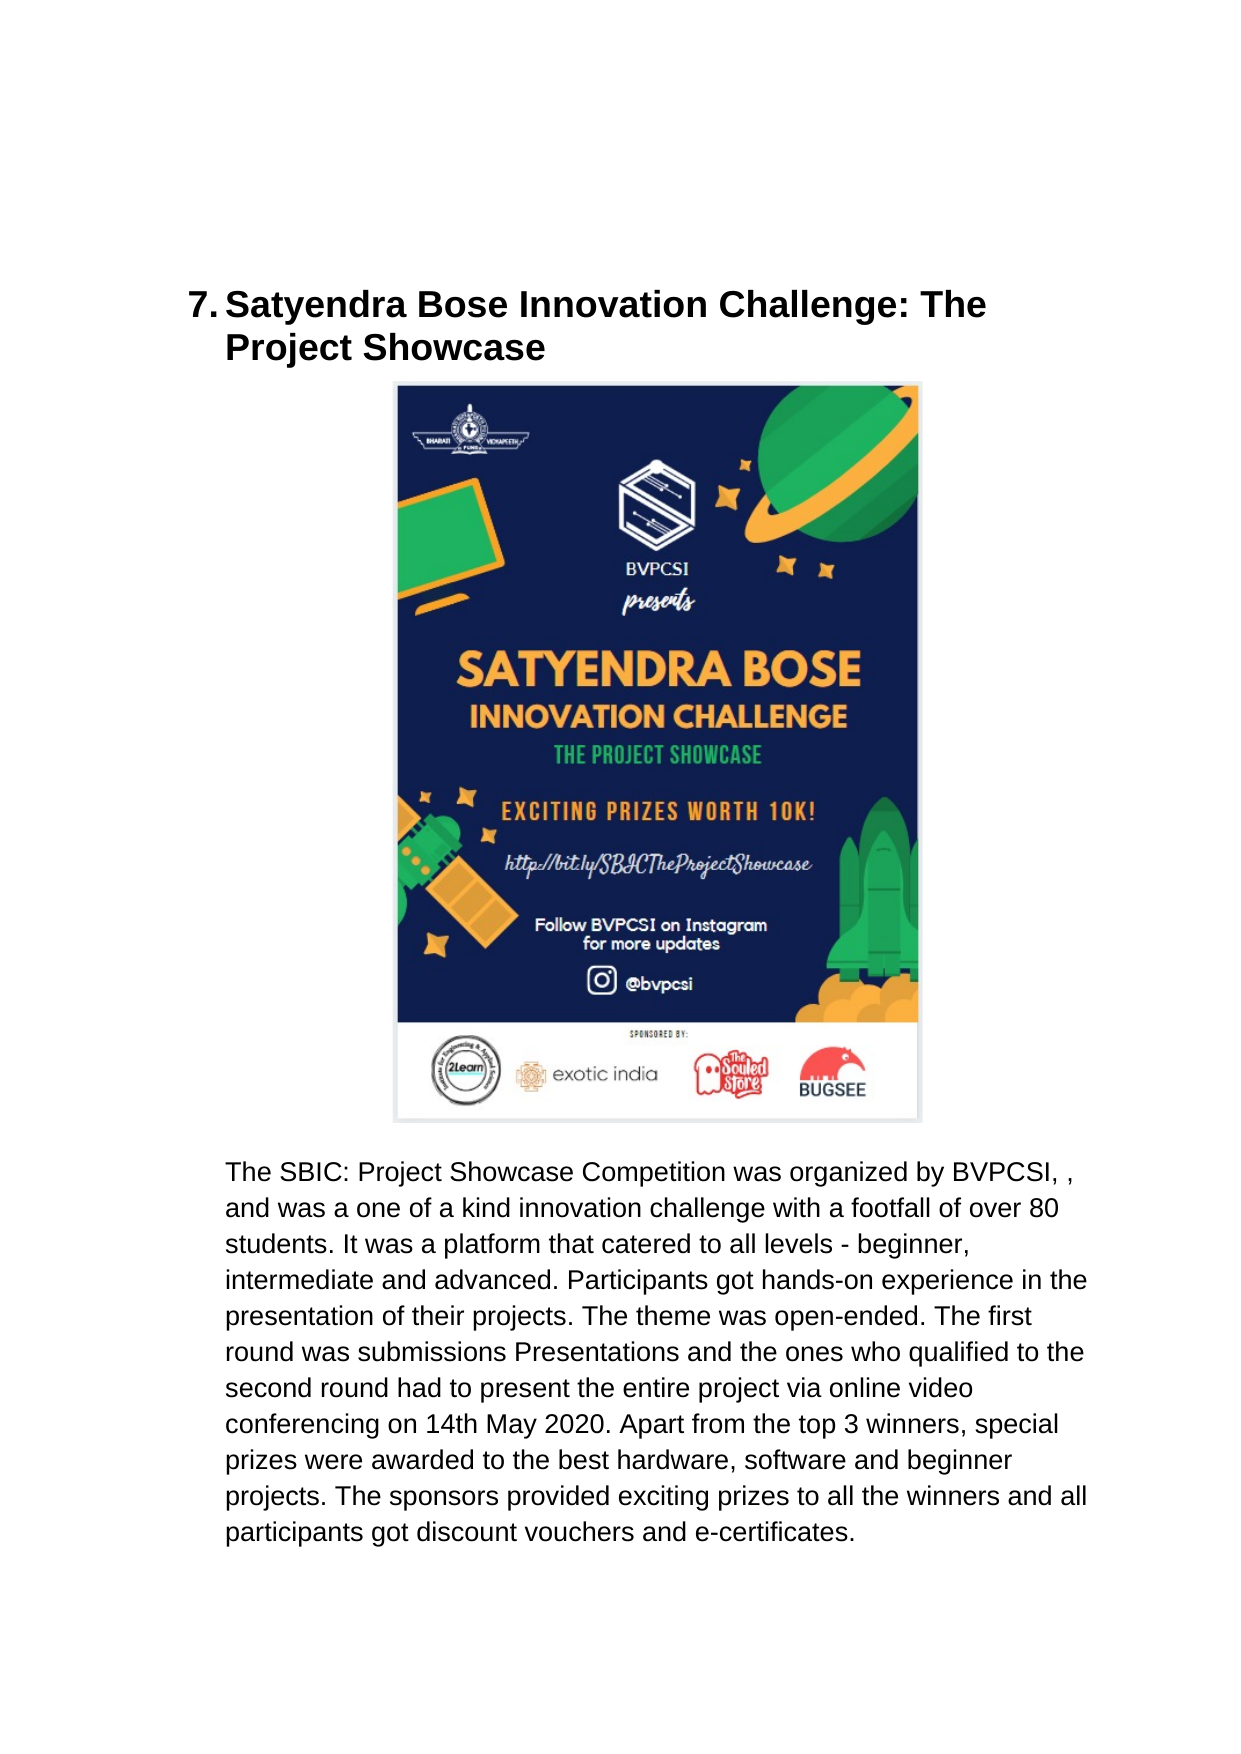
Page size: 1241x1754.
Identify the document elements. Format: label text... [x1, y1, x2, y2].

text The SBIC: Project Showcase Competition was organized by BVPCSI, , and was a one of a kind innovation challenge with a footfall of over 80 students. It was a platform that catered to all levels - beginner, intermediate and advanced. Participants got hands-on experience in the presentation of their projects. The theme was open-ended. The first round was submissions Presentations and the ones who qualified to the second round had to present the entire project via online video conferencing on 14th May 2020. Apart from the top 3 winners, special prizes were awarded to the best hardware, software and beginner projects. The sponsors provided exciting prizes to all the winners and all participants got discount vouchers and e-certificates. [225, 1156, 1090, 1547]
picture [392, 381, 923, 1123]
subtitle Satyendra Bose Innovation Challenge: The Project Showcase [187, 282, 1090, 368]
